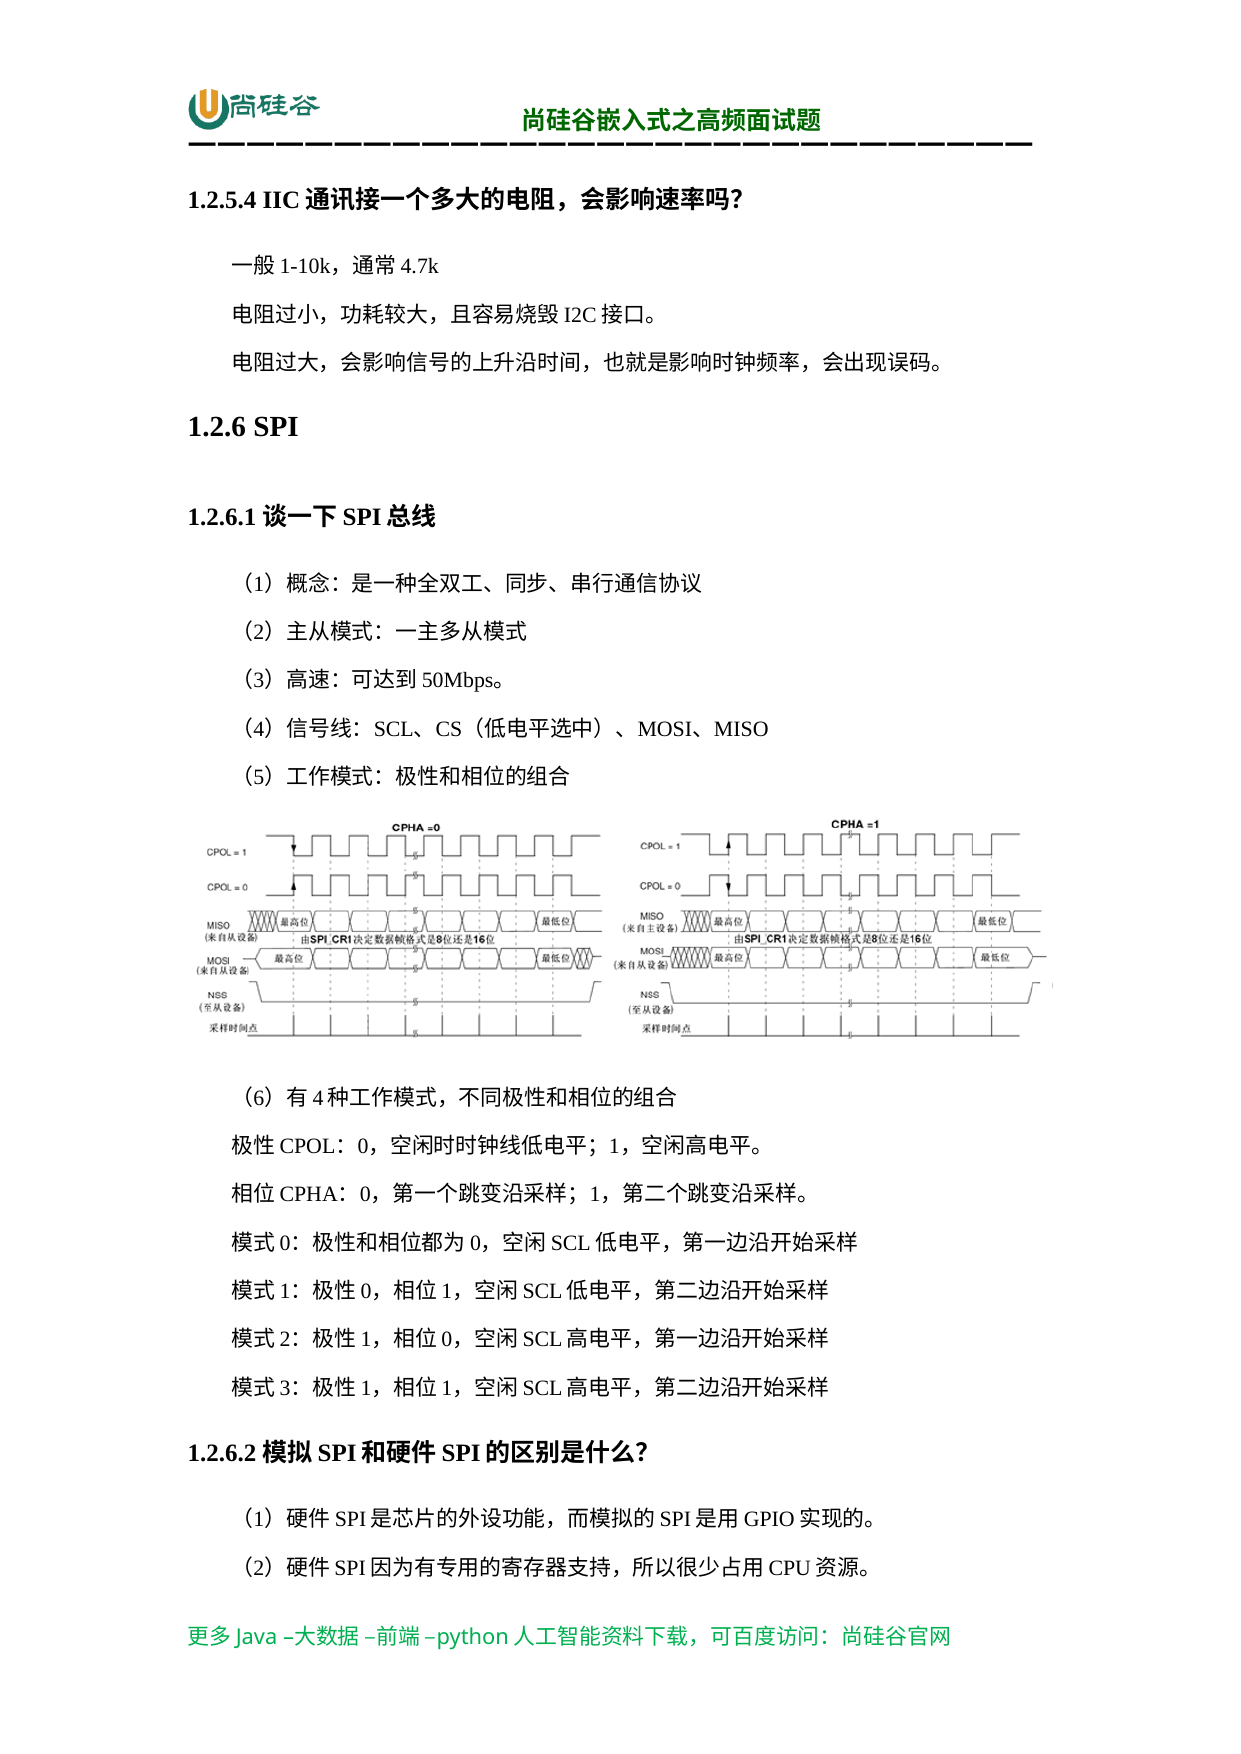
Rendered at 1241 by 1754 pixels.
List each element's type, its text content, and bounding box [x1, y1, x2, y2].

picture [187, 806, 1053, 1059]
text 模式1：极性0，相位1，空闲SCL低电平，第二边沿开始采样 [187, 1273, 1053, 1305]
picture [187, 88, 320, 130]
text 有4种工作模式，不同极性和相位的组合 [187, 1079, 1053, 1112]
text 相位CPHA：0，第一个跳变沿采样；1，第二个跳变沿采样。 [187, 1176, 1053, 1208]
text 硬件SPI因为有专用的寄存器支持，所以很少占用CPU资源。 [187, 1549, 1053, 1582]
text 模式3：极性1，相位1，空闲SCL高电平，第二边沿开始采样 [187, 1369, 1053, 1402]
text 模式2：极性1，相位0，空闲SCL高电平，第一边沿开始采样 [187, 1321, 1053, 1353]
text 主从模式：一主多从模式 [187, 613, 1053, 646]
text IIC通讯接一个多大的电阻，会影响速率吗？ [187, 165, 1053, 230]
text 硬件 SPI是芯片的外设功能，而模拟的SPI是用GPIO实现的。 [187, 1501, 1053, 1533]
text 谈一下SPI总线 [187, 482, 1053, 547]
text SPI [187, 393, 1053, 458]
text 高速：可达到50Mbps。 [187, 662, 1053, 694]
text 模式0：极性和相位都为0，空闲SCL低电平，第一边沿开始采样 [187, 1224, 1053, 1257]
text 模拟SPI和硬件SPI的区别是什么？ [187, 1418, 1053, 1483]
text 电阻过大，会影响信号的上升沿时间，也就是影响时钟频率，会出现误码。 [187, 344, 1053, 377]
text 信号线：SCL、CS（低电平选中）、MOSI、MISO [187, 710, 1053, 743]
text 电阻过小，功耗较大，且容易烧毁I2C接口。 [187, 296, 1053, 329]
text 工作模式：极性和相位的组合 [187, 758, 1053, 791]
text 一般1-10k，通常4.7k [187, 248, 1053, 280]
text 极性CPOL：0，空闲时时钟线低电平；1，空闲高电平。 [187, 1128, 1053, 1160]
text 概念：是一种全双工、同步、串行通信协议 [187, 565, 1053, 598]
